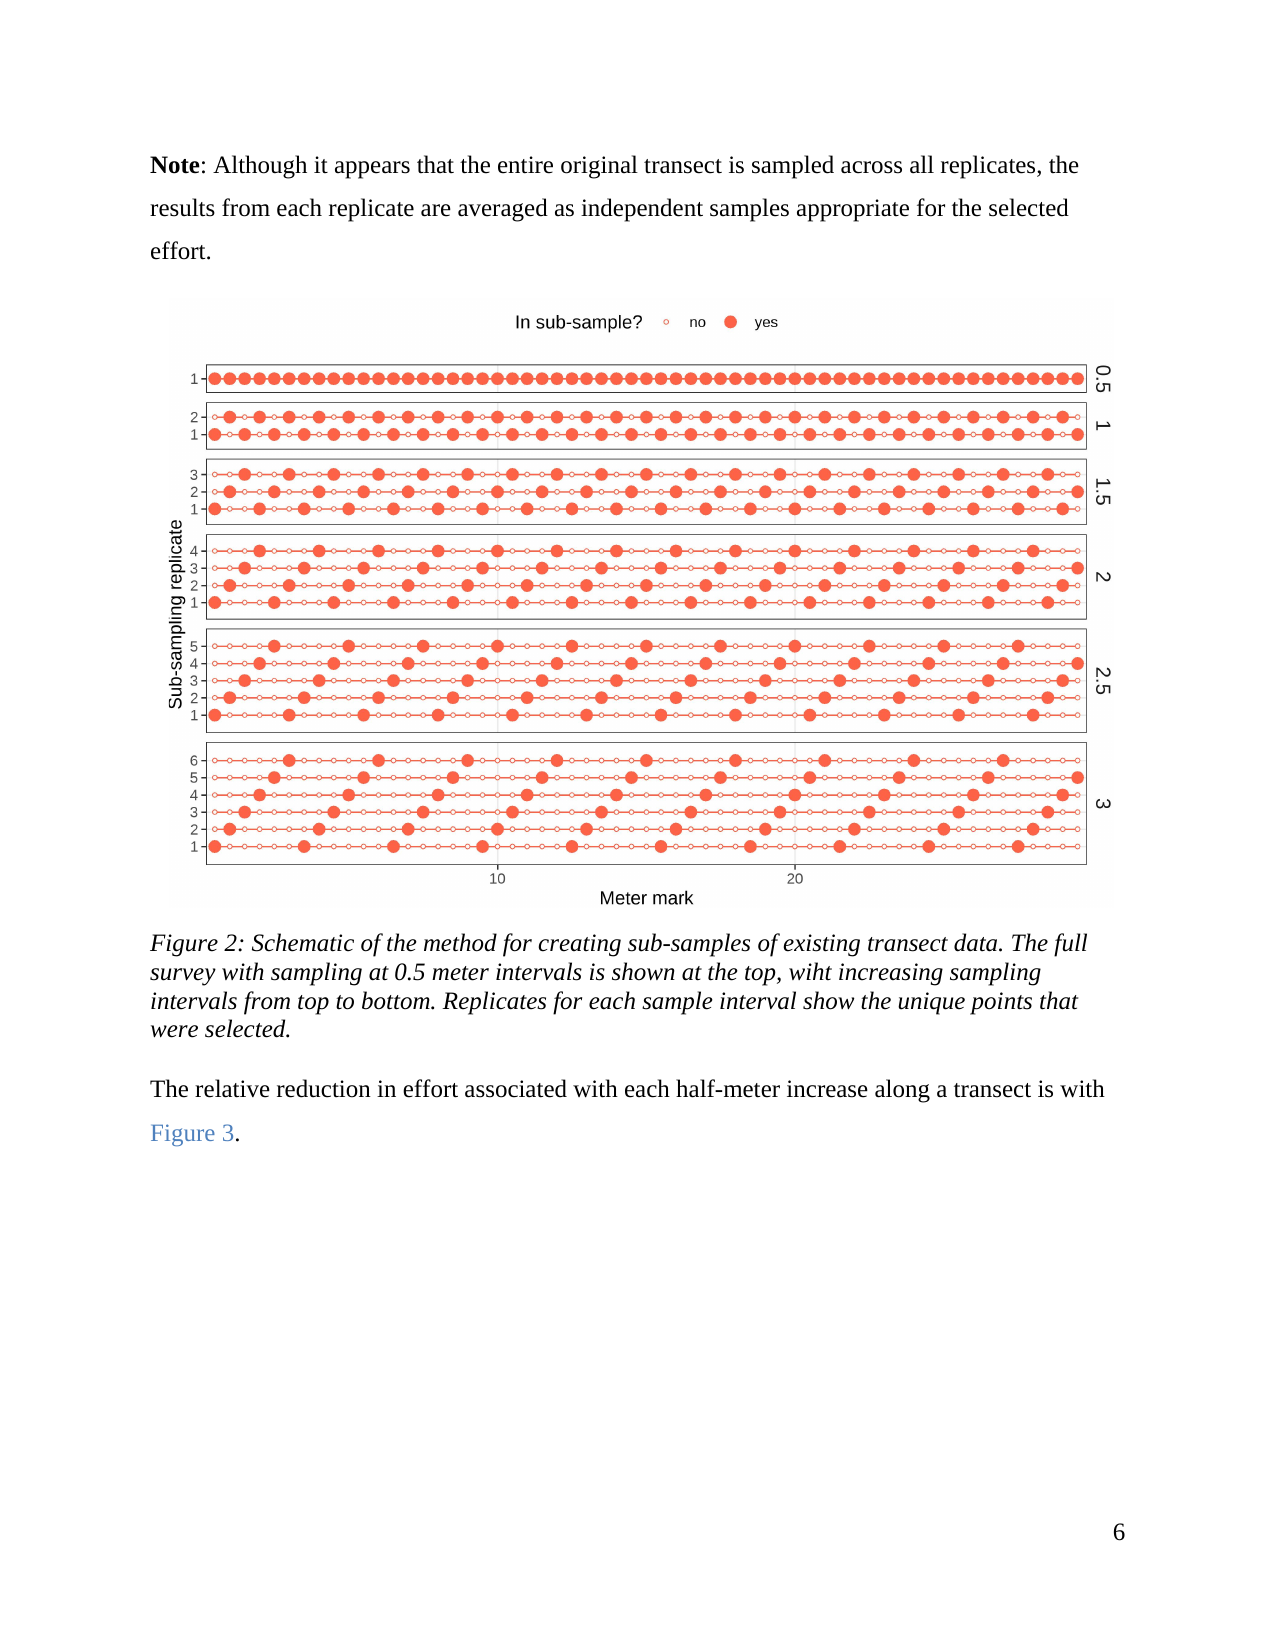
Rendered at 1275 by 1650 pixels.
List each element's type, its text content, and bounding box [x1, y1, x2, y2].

text Note: Although it appears that the entire original transect is sampled across all replicates, the results from each replicate are averaged as independent samples appropriate for the selected effort. [150, 150, 1125, 265]
table_header Figure 2: Schematic of the method for creating sub-samples of existing transect data. The full survey with sampling at 0.5 meter intervals is shown at the top, wiht increasing sampling intervals from top to bottom. Replicates for each sample interval show the unique points that were selected. [139, 298, 1114, 1056]
text The relative reduction in effort associated with each half-meter increase along a transect is with Figure 3. [150, 1074, 1125, 1146]
picture [168, 298, 1114, 908]
